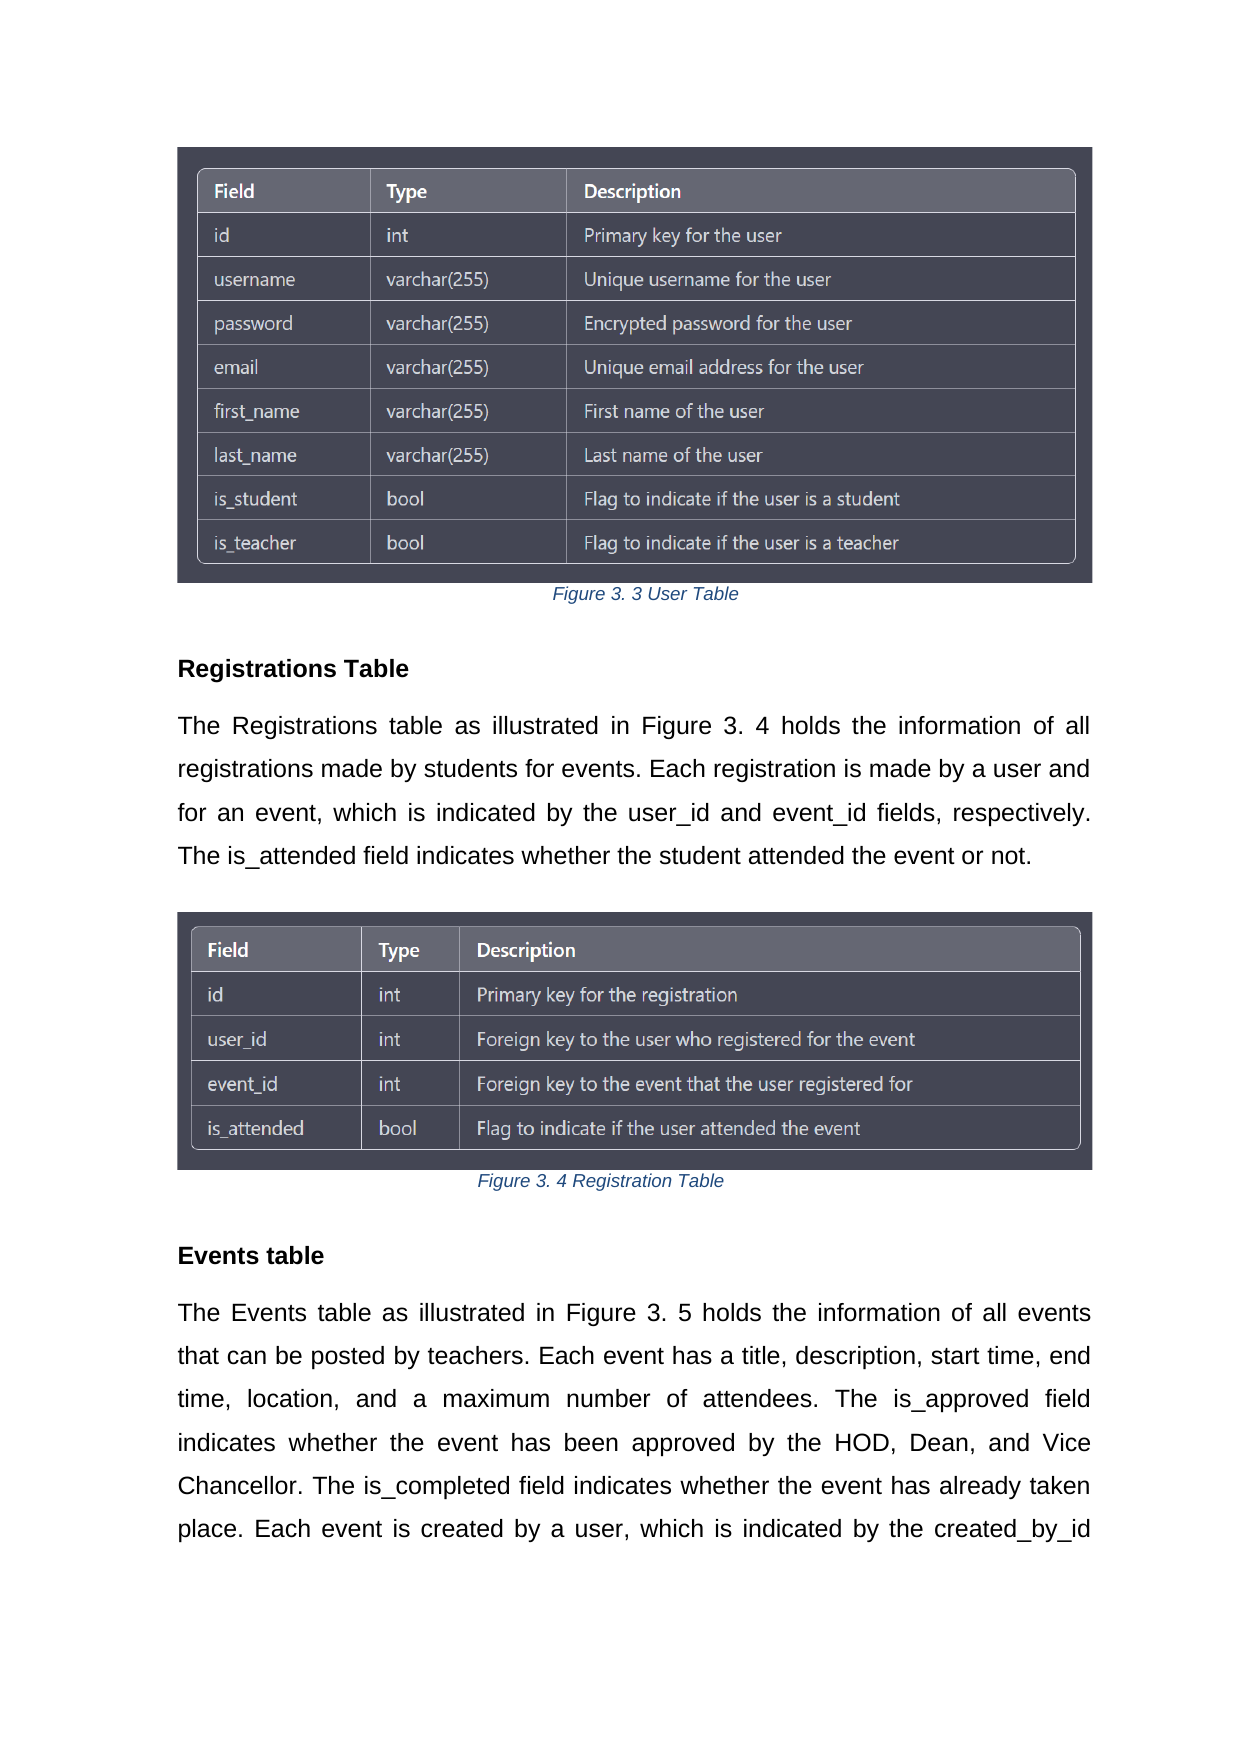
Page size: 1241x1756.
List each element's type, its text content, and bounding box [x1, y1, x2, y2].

text Events table [177, 1241, 1092, 1269]
text Registrations Table [177, 654, 1092, 683]
picture [177, 912, 1093, 1170]
text The Registrations table as illustrated in Figure 3. 4 holds the information of all registrations made by students for events. Each registration is made by a user and for an event, which is indicated by the user_id and event_id fields, respectively. The is_attended field indicates whether the student attended the event or not. [177, 711, 1092, 869]
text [177, 1298, 1092, 1543]
picture [177, 147, 1093, 583]
